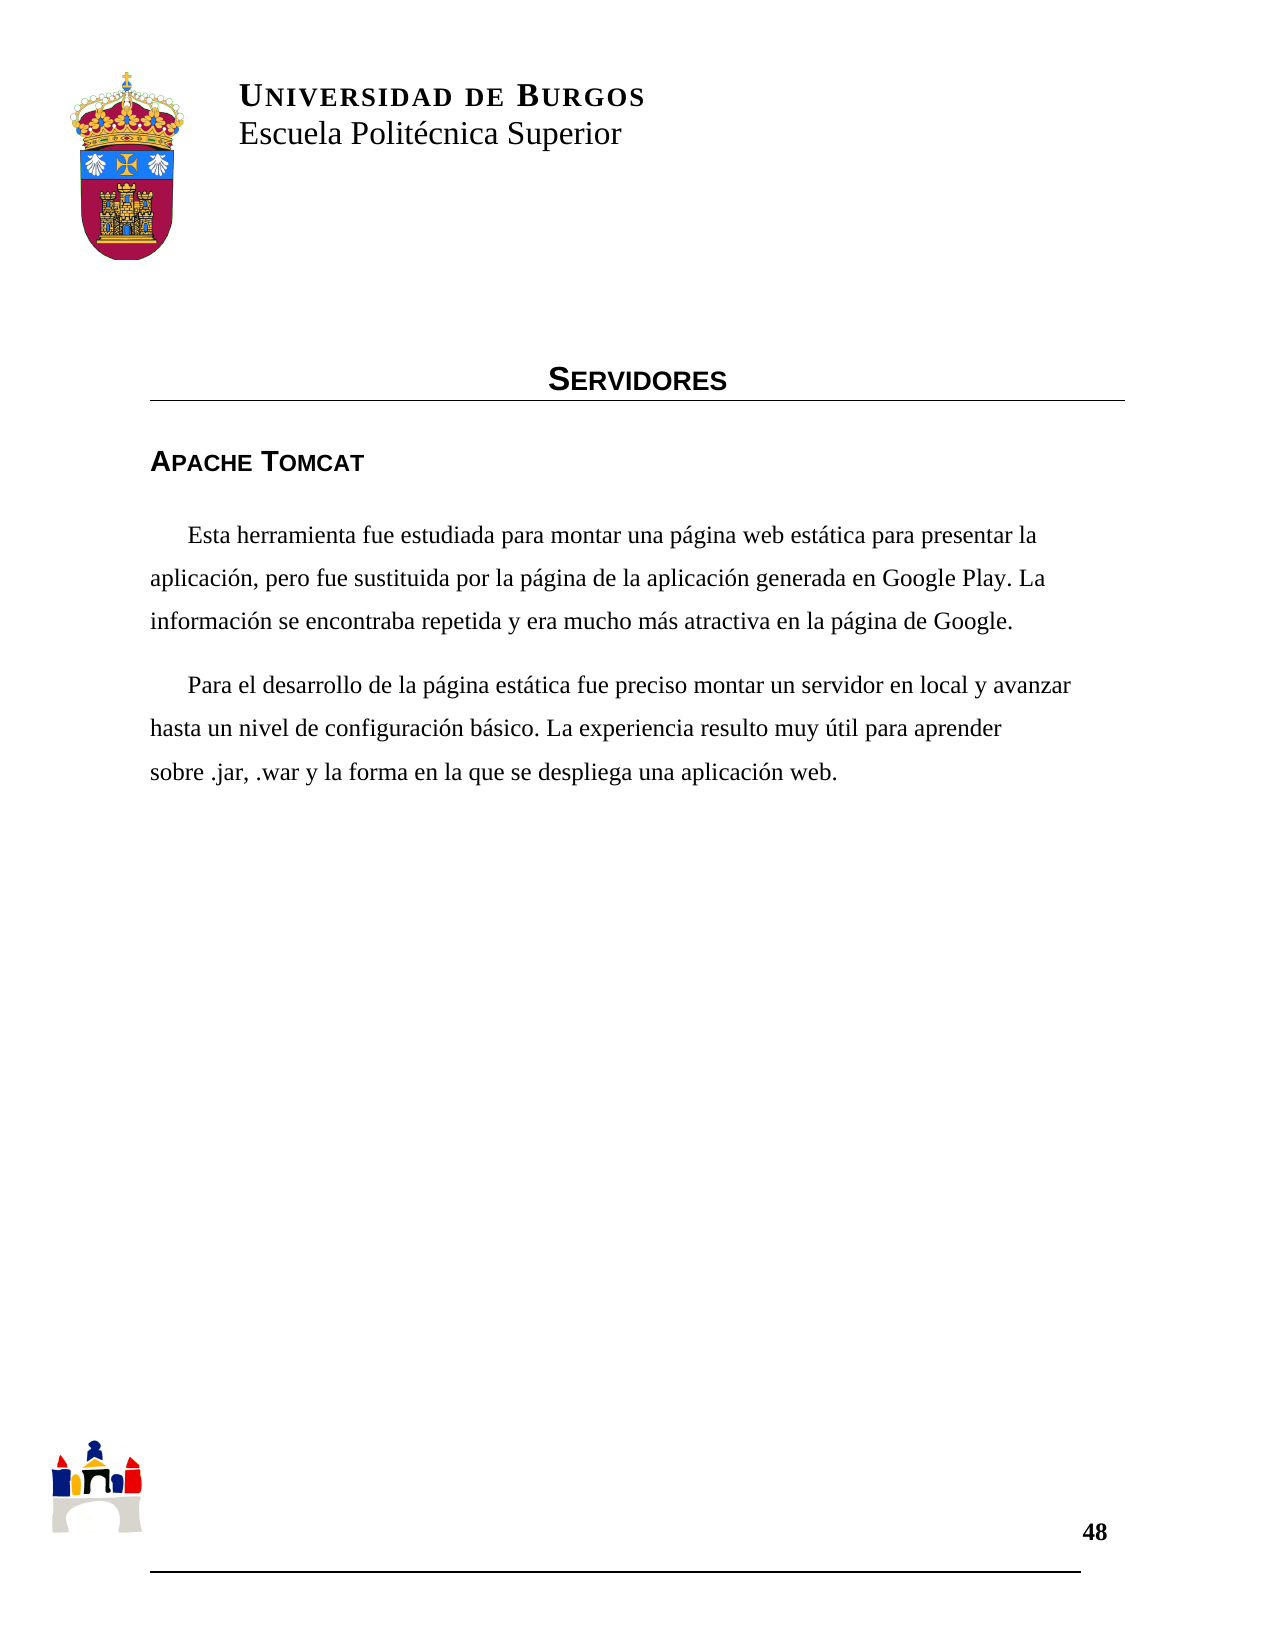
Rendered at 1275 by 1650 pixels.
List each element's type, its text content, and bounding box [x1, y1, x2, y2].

text Para el desarrollo de la página estática fue preciso montar un servidor en local y avanzar hasta un nivel de configuración básico. La experiencia resulto muy útil para aprender sobre .jar, .war y la forma en la que se despliega una aplicación web. [150, 670, 1125, 785]
subtitle Servidores [150, 359, 1125, 400]
subtitle Apache Tomcat [150, 444, 1125, 478]
text Esta herramienta fue estudiada para montar una página web estática para presentar la aplicación, pero fue sustituida por la página de la aplicación generada en Google Play. La información se encontraba repetida y era mucho más atractiva en la página de Google. [150, 520, 1125, 635]
picture [32, 72, 220, 260]
